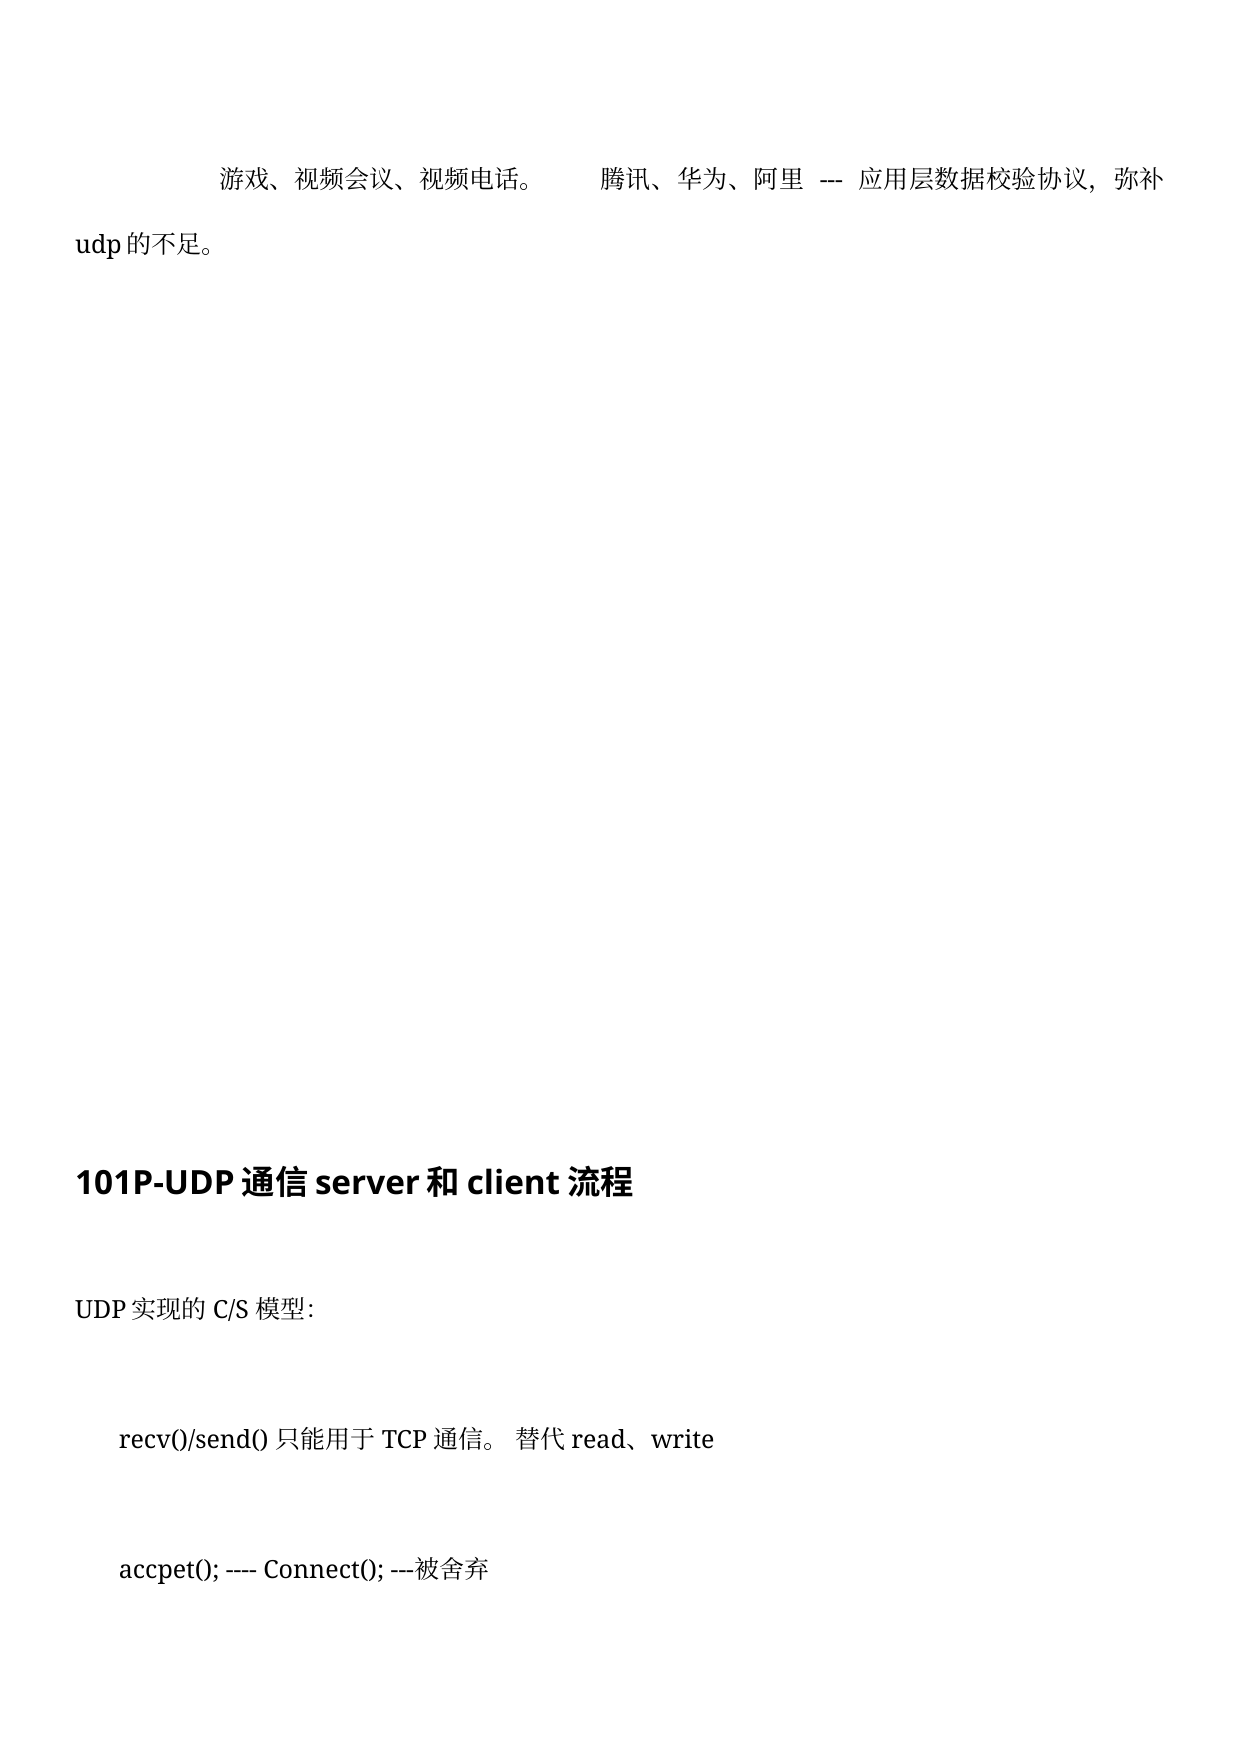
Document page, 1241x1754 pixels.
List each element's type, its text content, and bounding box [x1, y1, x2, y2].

text UDP实现的 C/S 模型： [75, 1275, 1165, 1340]
text 游戏、视频会议、视频电话。 腾讯、华为、阿里 --- 应用层数据校验协议，弥补udp的不足。 [75, 146, 1165, 276]
text recv()/send() 只能用于 TCP 通信。 替代 read、write [75, 1405, 1165, 1470]
subtitle 101P-UDP通信server和client流程 [75, 1148, 1165, 1213]
text accpet(); ---- Connect(); ---被舍弃 [75, 1535, 1165, 1600]
